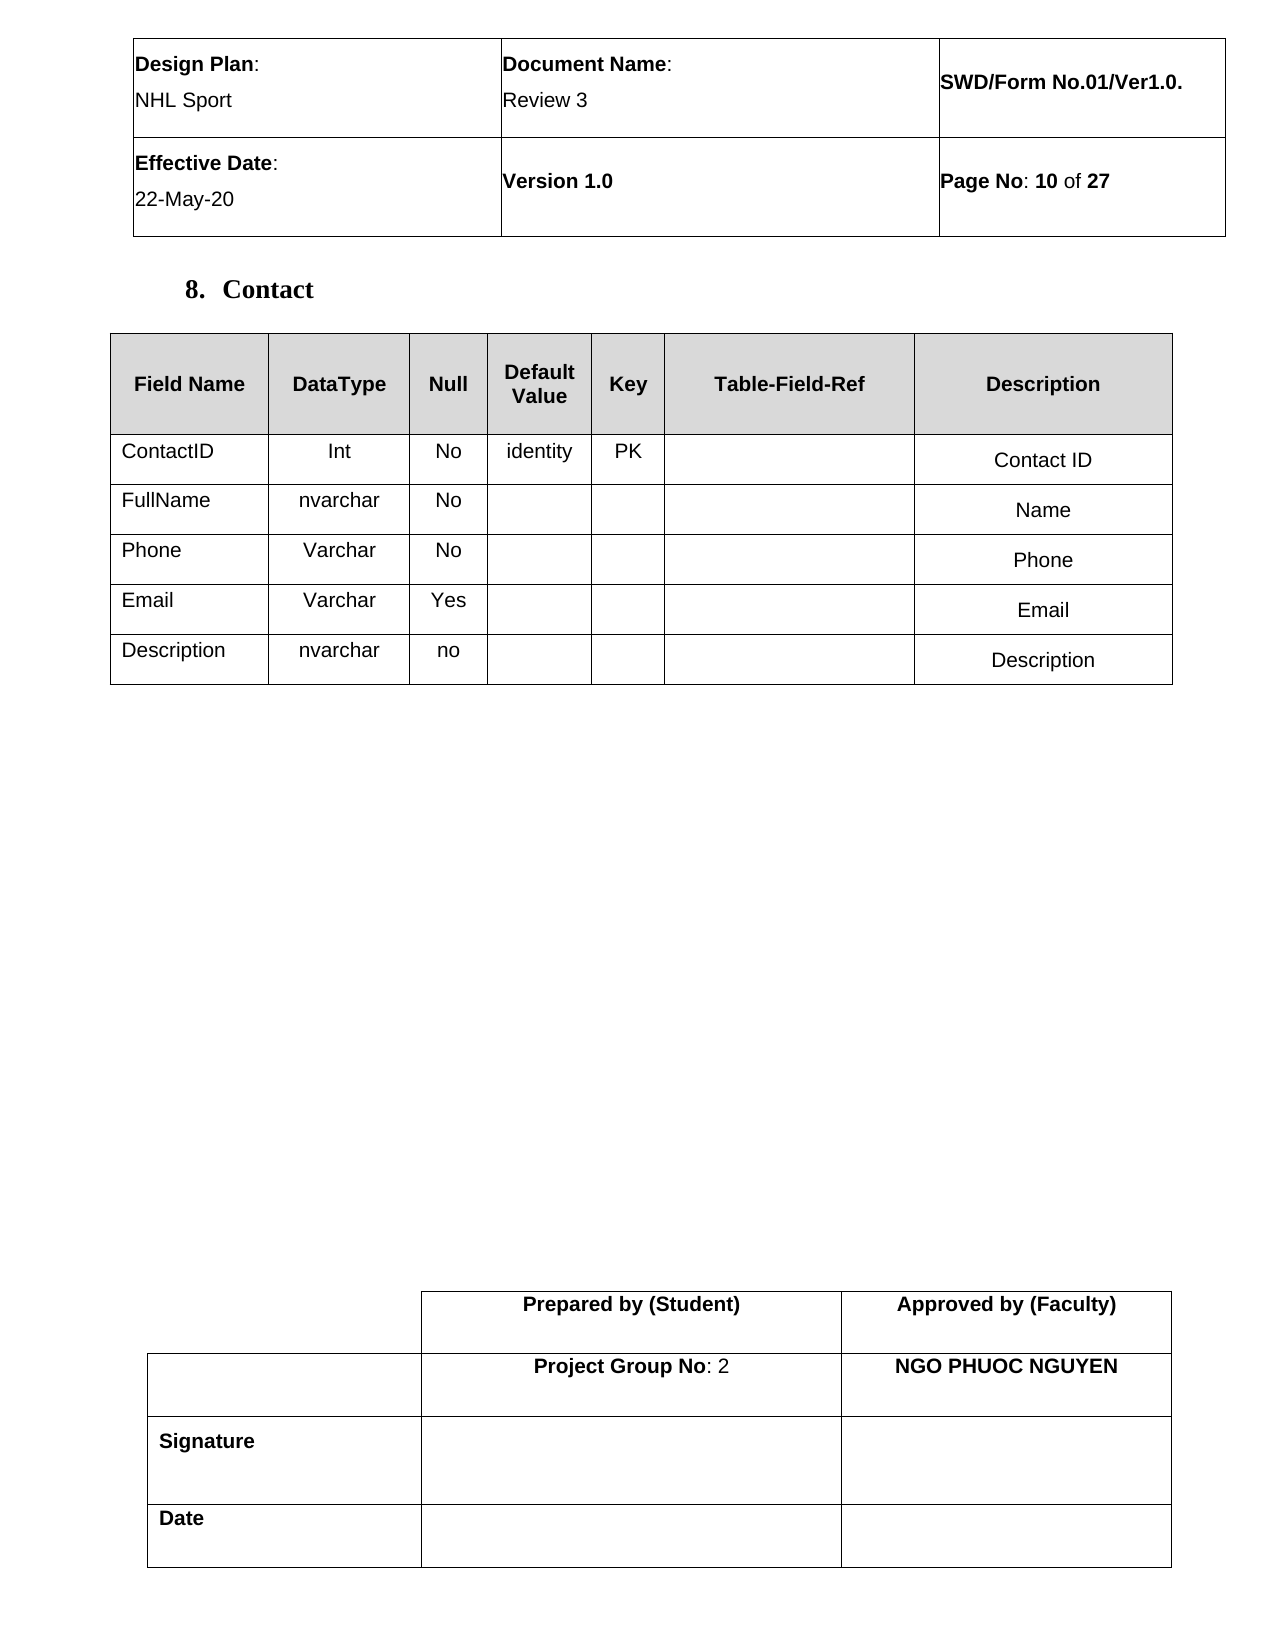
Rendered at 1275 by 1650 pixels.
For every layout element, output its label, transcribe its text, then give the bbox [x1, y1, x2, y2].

table_header Description [915, 334, 1172, 434]
table_cell [488, 585, 591, 634]
table_header Field Name [111, 334, 268, 434]
table_cell [592, 485, 664, 534]
table_header Null [410, 334, 487, 434]
table_cell [665, 485, 914, 534]
table_header Table-Field-Ref [665, 334, 914, 434]
table_cell nvarchar [269, 635, 409, 684]
table_header Default Value [488, 334, 591, 434]
table_cell [592, 535, 664, 584]
table_cell Email [915, 585, 1172, 634]
table_cell Description [915, 635, 1172, 684]
table_header DataType [269, 334, 409, 434]
table_cell [488, 535, 591, 584]
table_cell [488, 485, 591, 534]
table_cell [665, 535, 914, 584]
list Contact [185, 273, 1186, 304]
table_cell No [410, 485, 487, 534]
table_cell Description [111, 635, 268, 684]
table_cell Phone [111, 535, 268, 584]
table_cell [665, 585, 914, 634]
table_cell Yes [410, 585, 487, 634]
table_cell Phone [915, 535, 1172, 584]
table_header Key [592, 334, 664, 434]
table_cell FullName [111, 485, 268, 534]
table_cell PK [592, 435, 664, 484]
table_cell ContactID [111, 435, 268, 484]
table_cell Int [269, 435, 409, 484]
table_cell [592, 585, 664, 634]
table_cell [665, 435, 914, 484]
table_cell Varchar [269, 535, 409, 584]
table_cell Email [111, 585, 268, 634]
table_cell Contact ID [915, 435, 1172, 484]
table_cell No [410, 435, 487, 484]
table_cell Varchar [269, 585, 409, 634]
table_cell [592, 635, 664, 684]
table_cell nvarchar [269, 485, 409, 534]
table_cell identity [488, 435, 591, 484]
table_cell no [410, 635, 487, 684]
table_cell [488, 635, 591, 684]
table_cell No [410, 535, 487, 584]
table_cell [665, 635, 914, 684]
table_cell Name [915, 485, 1172, 534]
